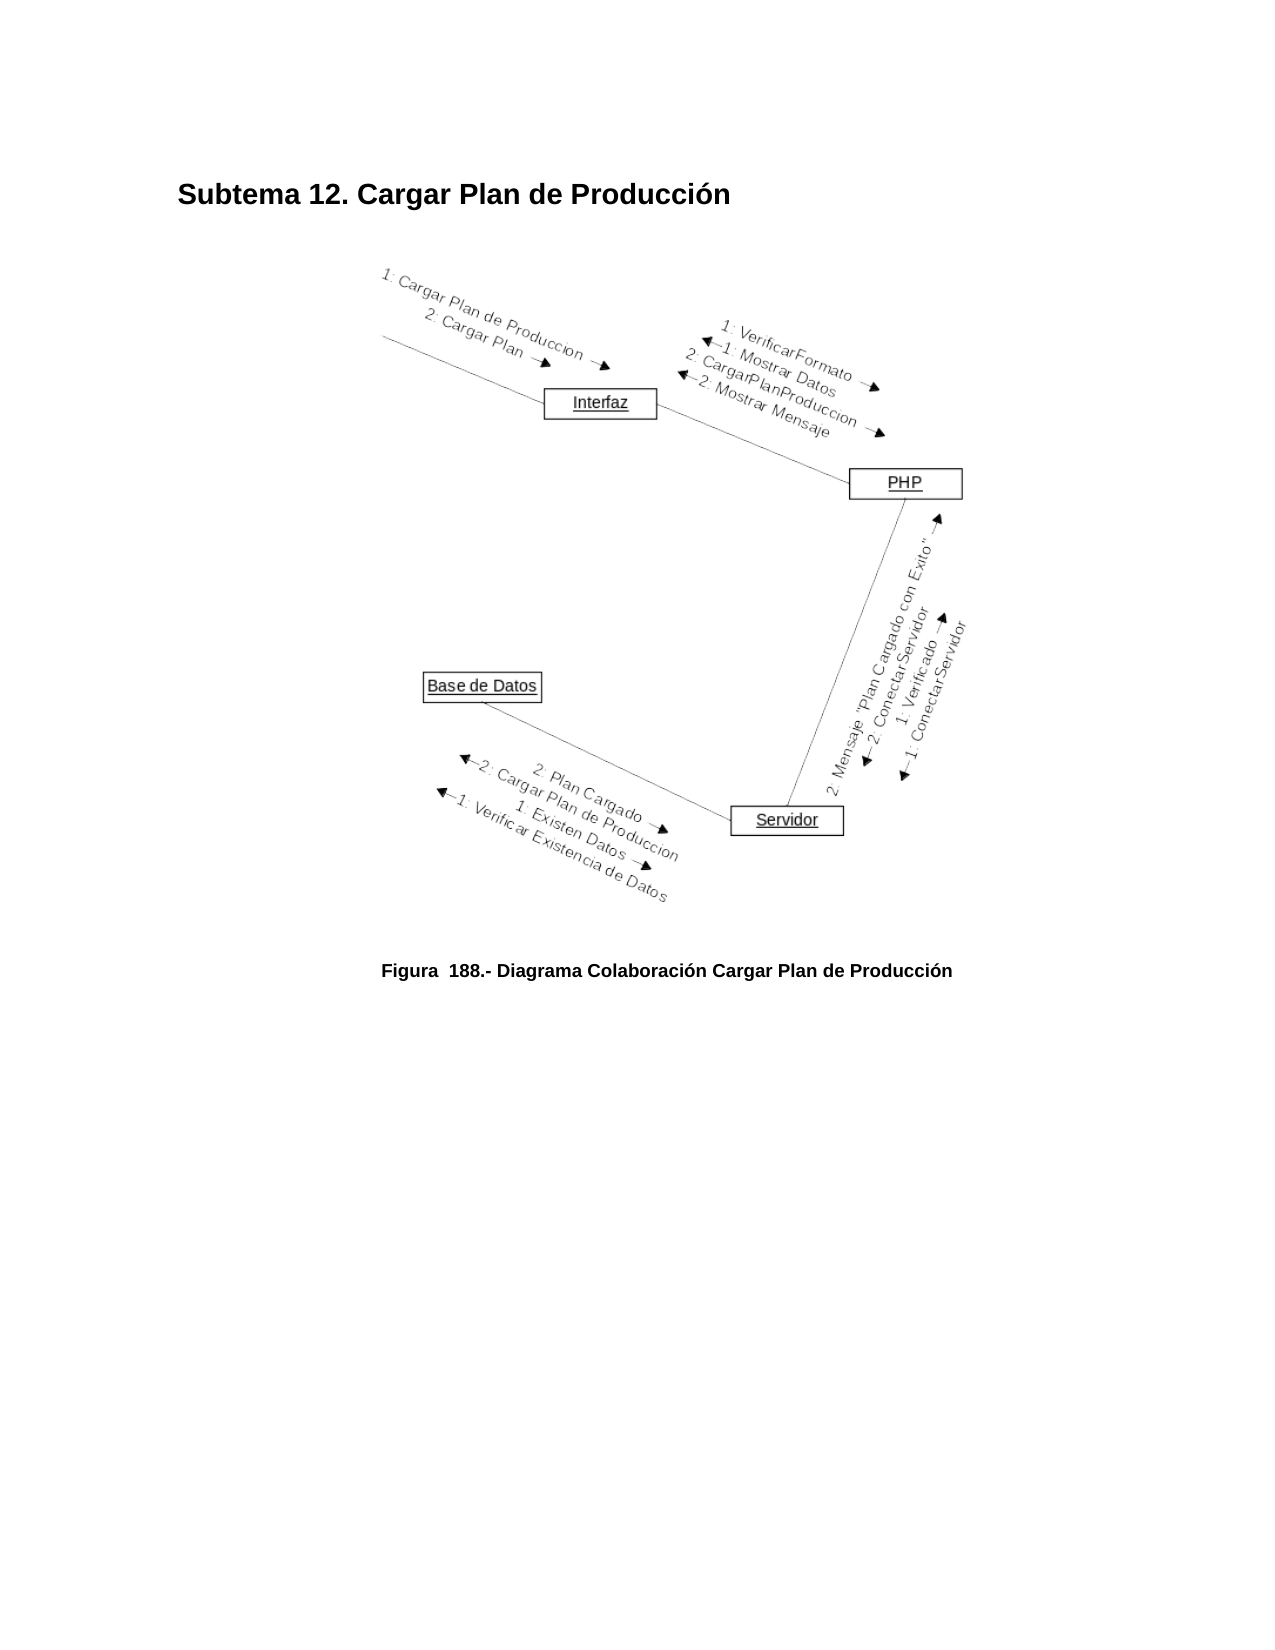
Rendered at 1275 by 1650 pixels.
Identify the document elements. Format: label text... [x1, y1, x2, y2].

subtitle Subtema 12. Cargar Plan de Producción [177, 177, 1157, 211]
